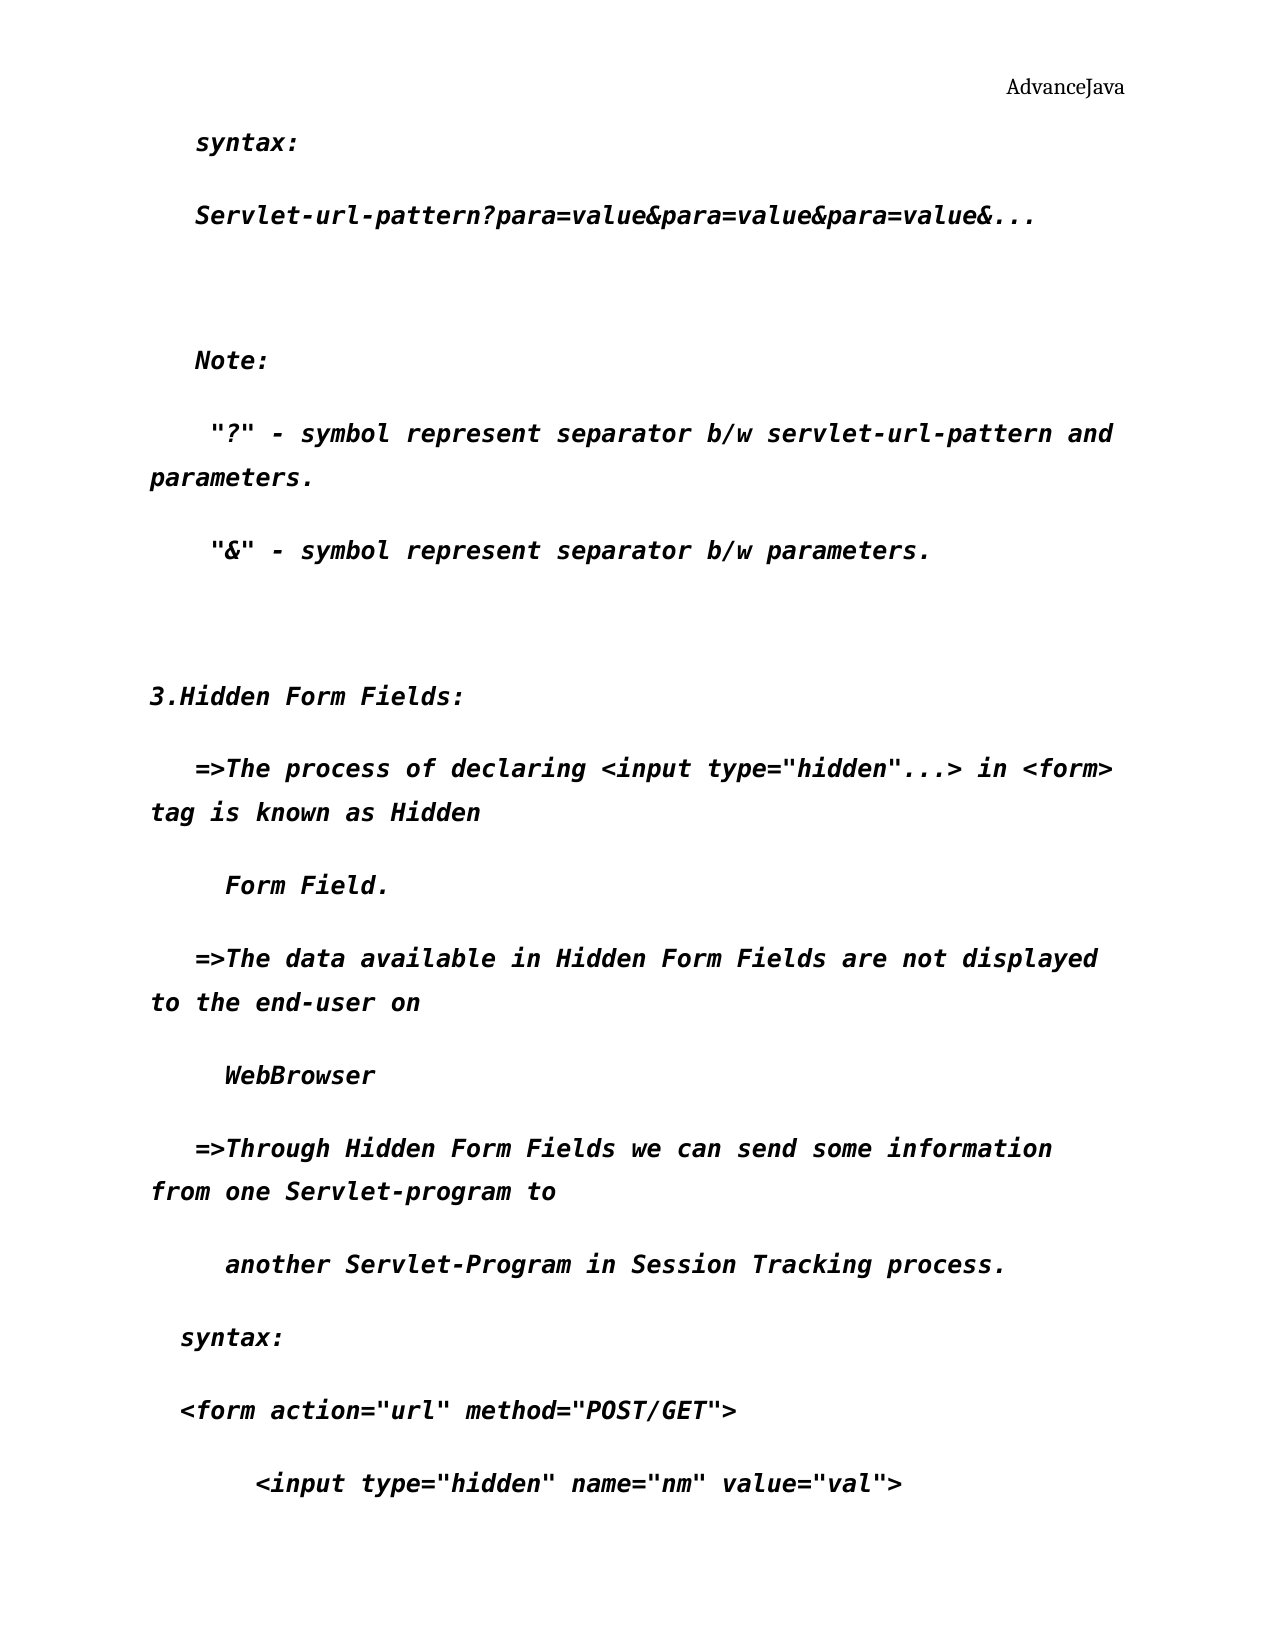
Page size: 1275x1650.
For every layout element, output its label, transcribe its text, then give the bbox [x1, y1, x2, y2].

text Servlet-url-pattern?para=value&para=value&para=value&... [150, 201, 1125, 230]
text Form Field. [150, 871, 1125, 901]
text 3.Hidden Form Fields: [150, 682, 1125, 711]
text Note: [150, 346, 1125, 376]
text =>Through Hidden Form Fields we can send some information from one Servlet-program to [150, 1134, 1125, 1207]
text WebBrowser [150, 1061, 1125, 1090]
text <form action="url" method="POST/GET"> [150, 1396, 1125, 1426]
text syntax: [150, 1323, 1125, 1353]
text "&" - symbol represent separator b/w parameters. [150, 536, 1125, 565]
text =>The data available in Hidden Form Fields are not displayed to the end-user on [150, 944, 1125, 1017]
text <input type="hidden" name="nm" value="val"> [150, 1469, 1125, 1498]
text another Servlet-Program in Session Tracking process. [150, 1251, 1125, 1280]
text =>The process of declaring <input type="hidden"...> in <form> tag is known as Hidden [150, 755, 1125, 828]
text syntax: [150, 128, 1125, 157]
text "?" - symbol represent separator b/w servlet-url-pattern and parameters. [150, 419, 1125, 492]
